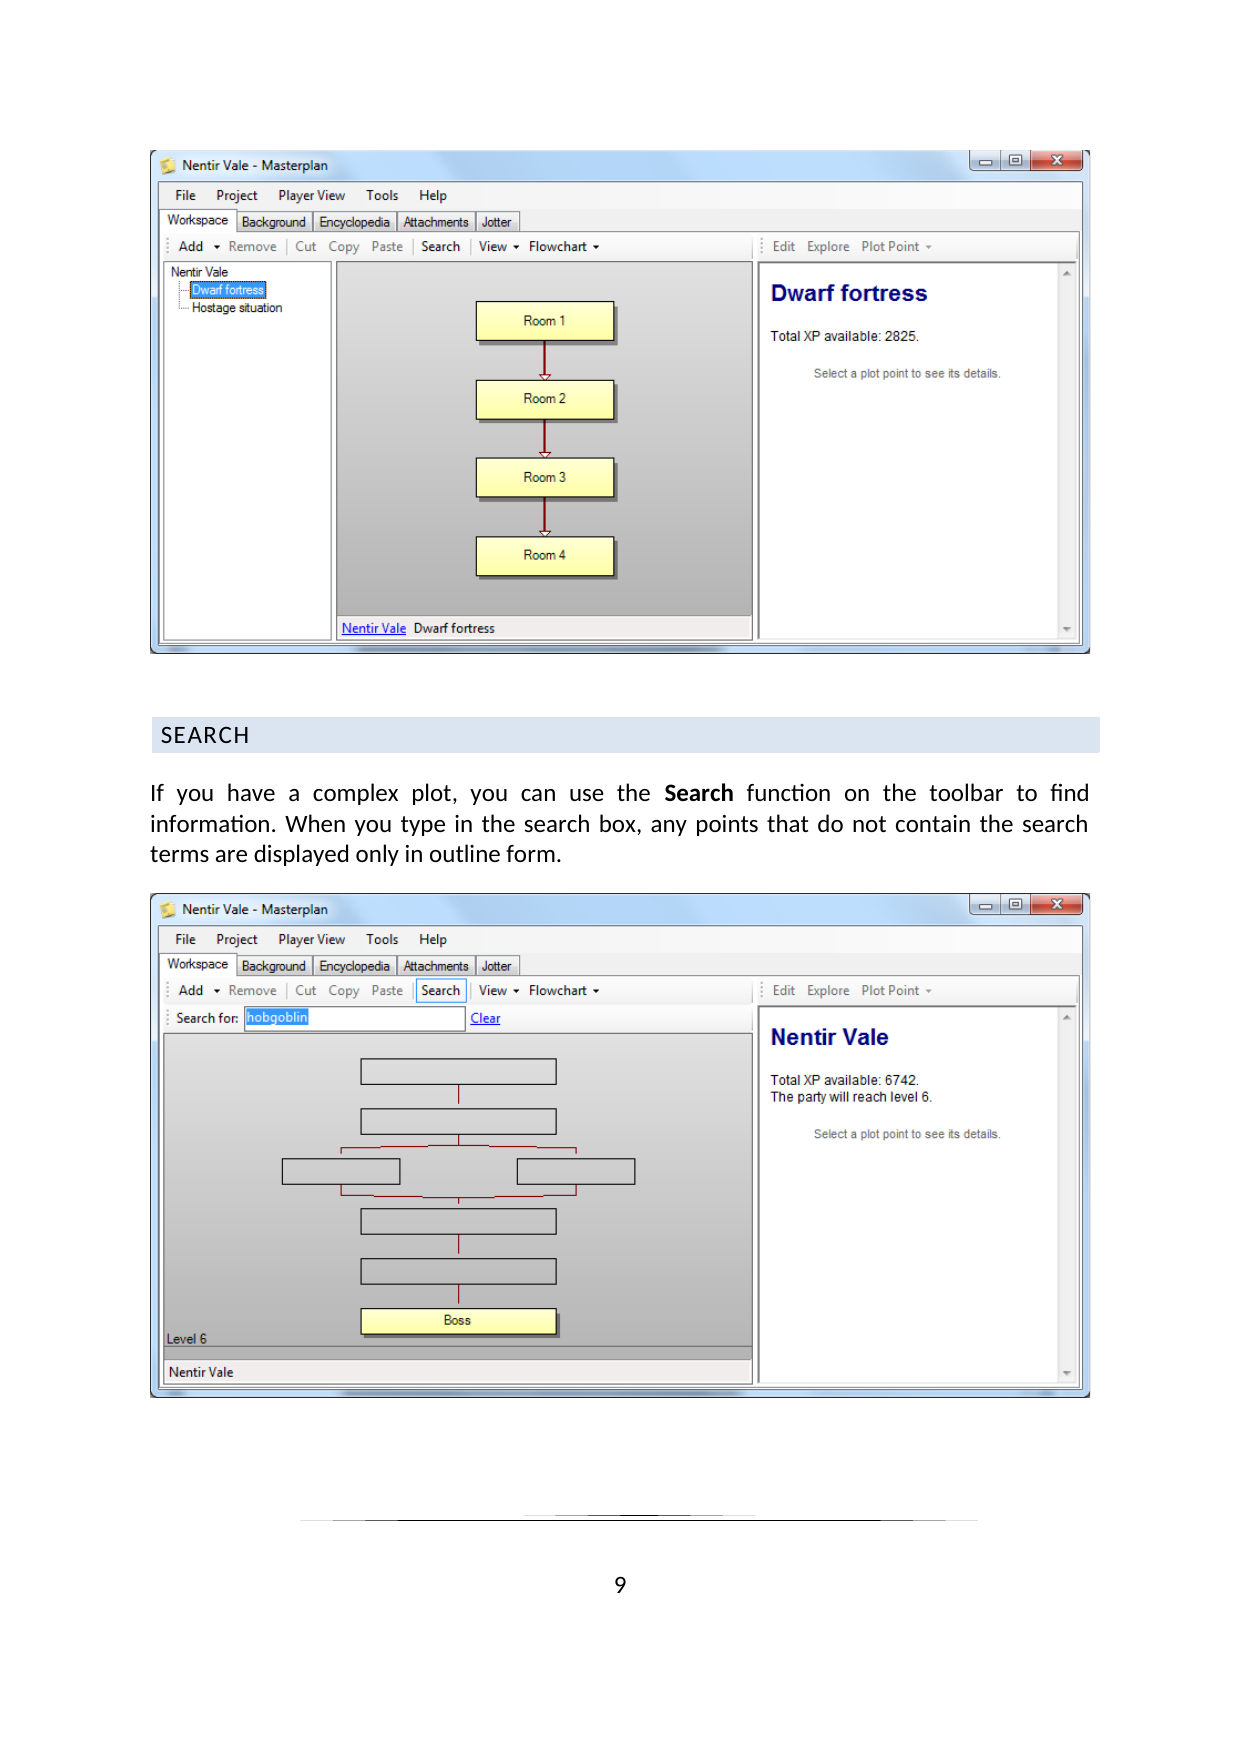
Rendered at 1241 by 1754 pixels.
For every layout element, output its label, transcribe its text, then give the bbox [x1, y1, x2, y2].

subtitle Search [153, 718, 1099, 752]
text If you have a complex plot, you can use the Search function on the toolbar to find information. When you type in the search box, any points that do not contain the search terms are displayed only in outline form. [150, 777, 1090, 869]
picture [150, 150, 1091, 654]
picture [150, 893, 1091, 1398]
